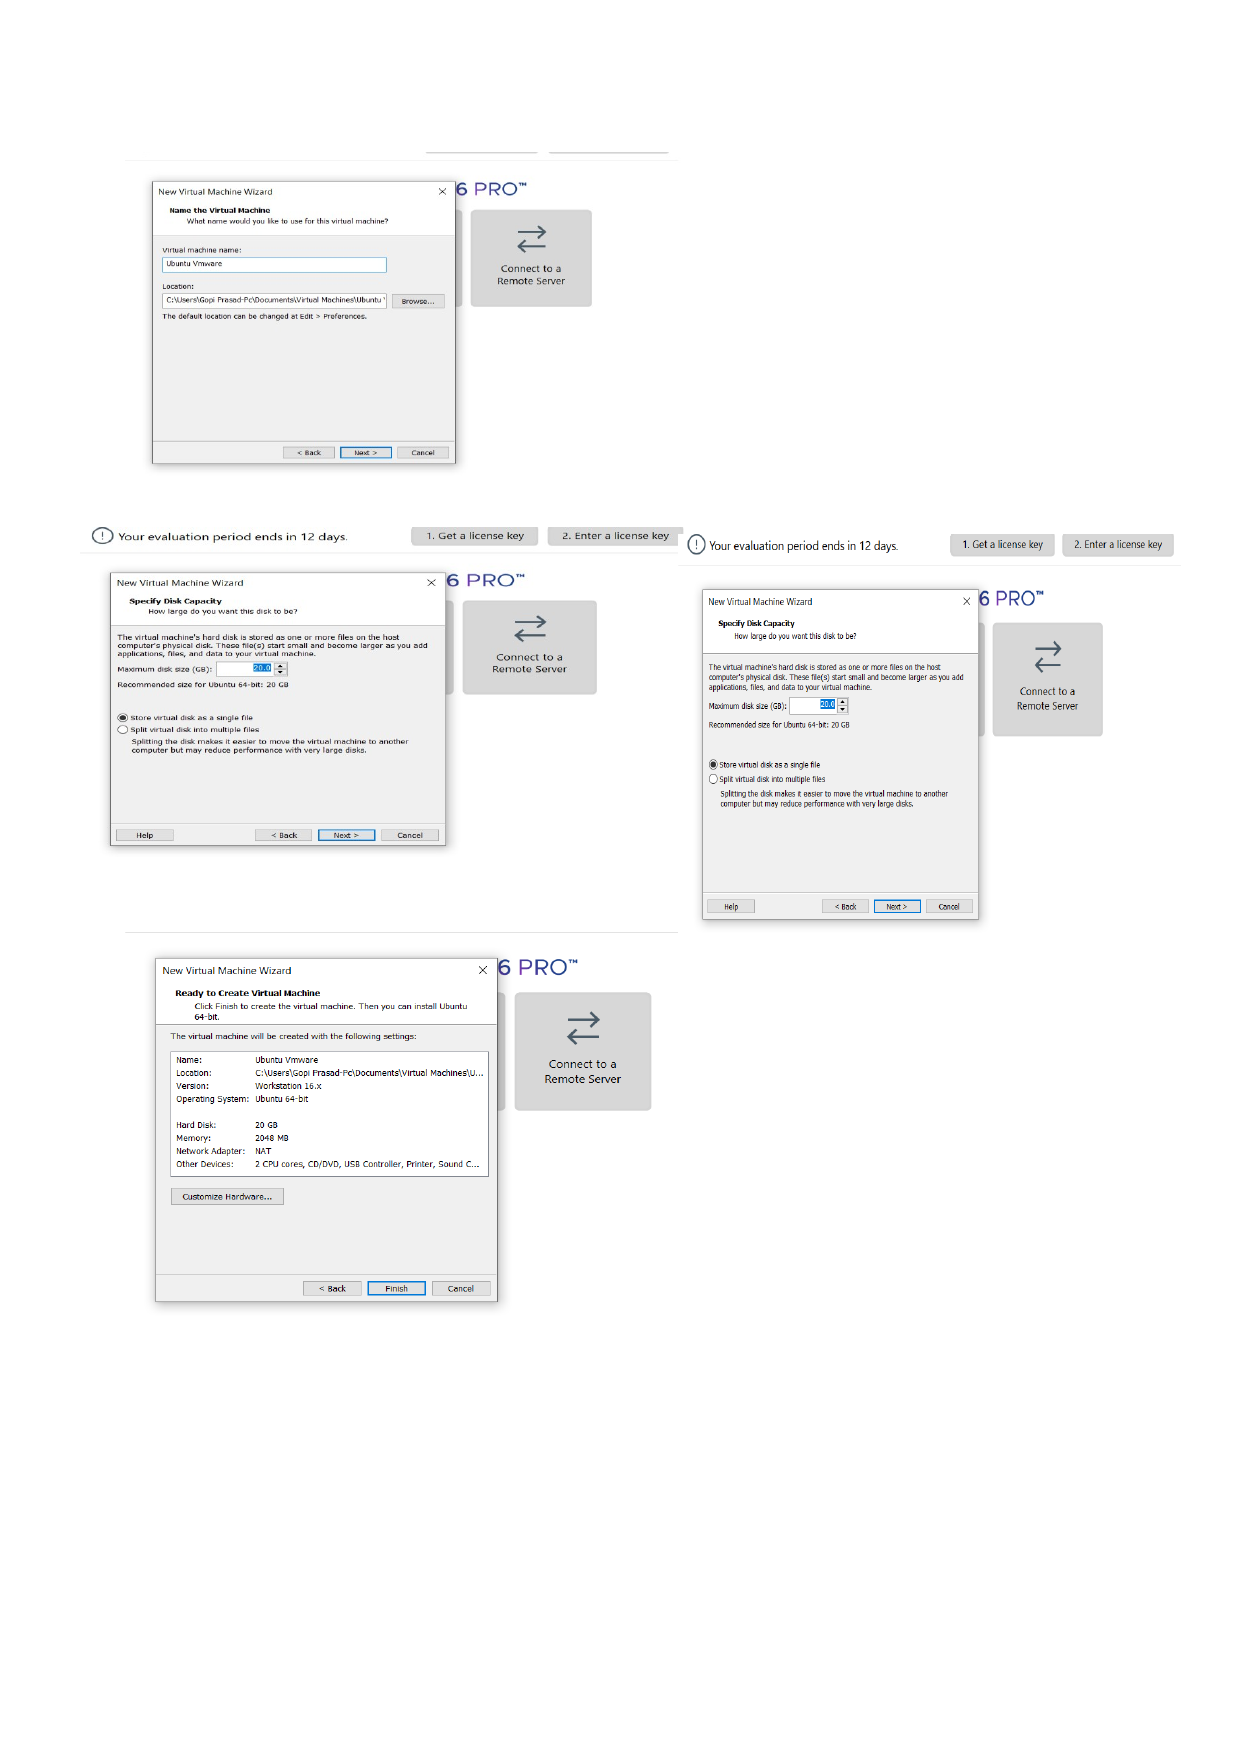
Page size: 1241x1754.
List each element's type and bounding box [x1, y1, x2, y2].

picture [125, 152, 830, 494]
picture [80, 527, 1181, 1316]
